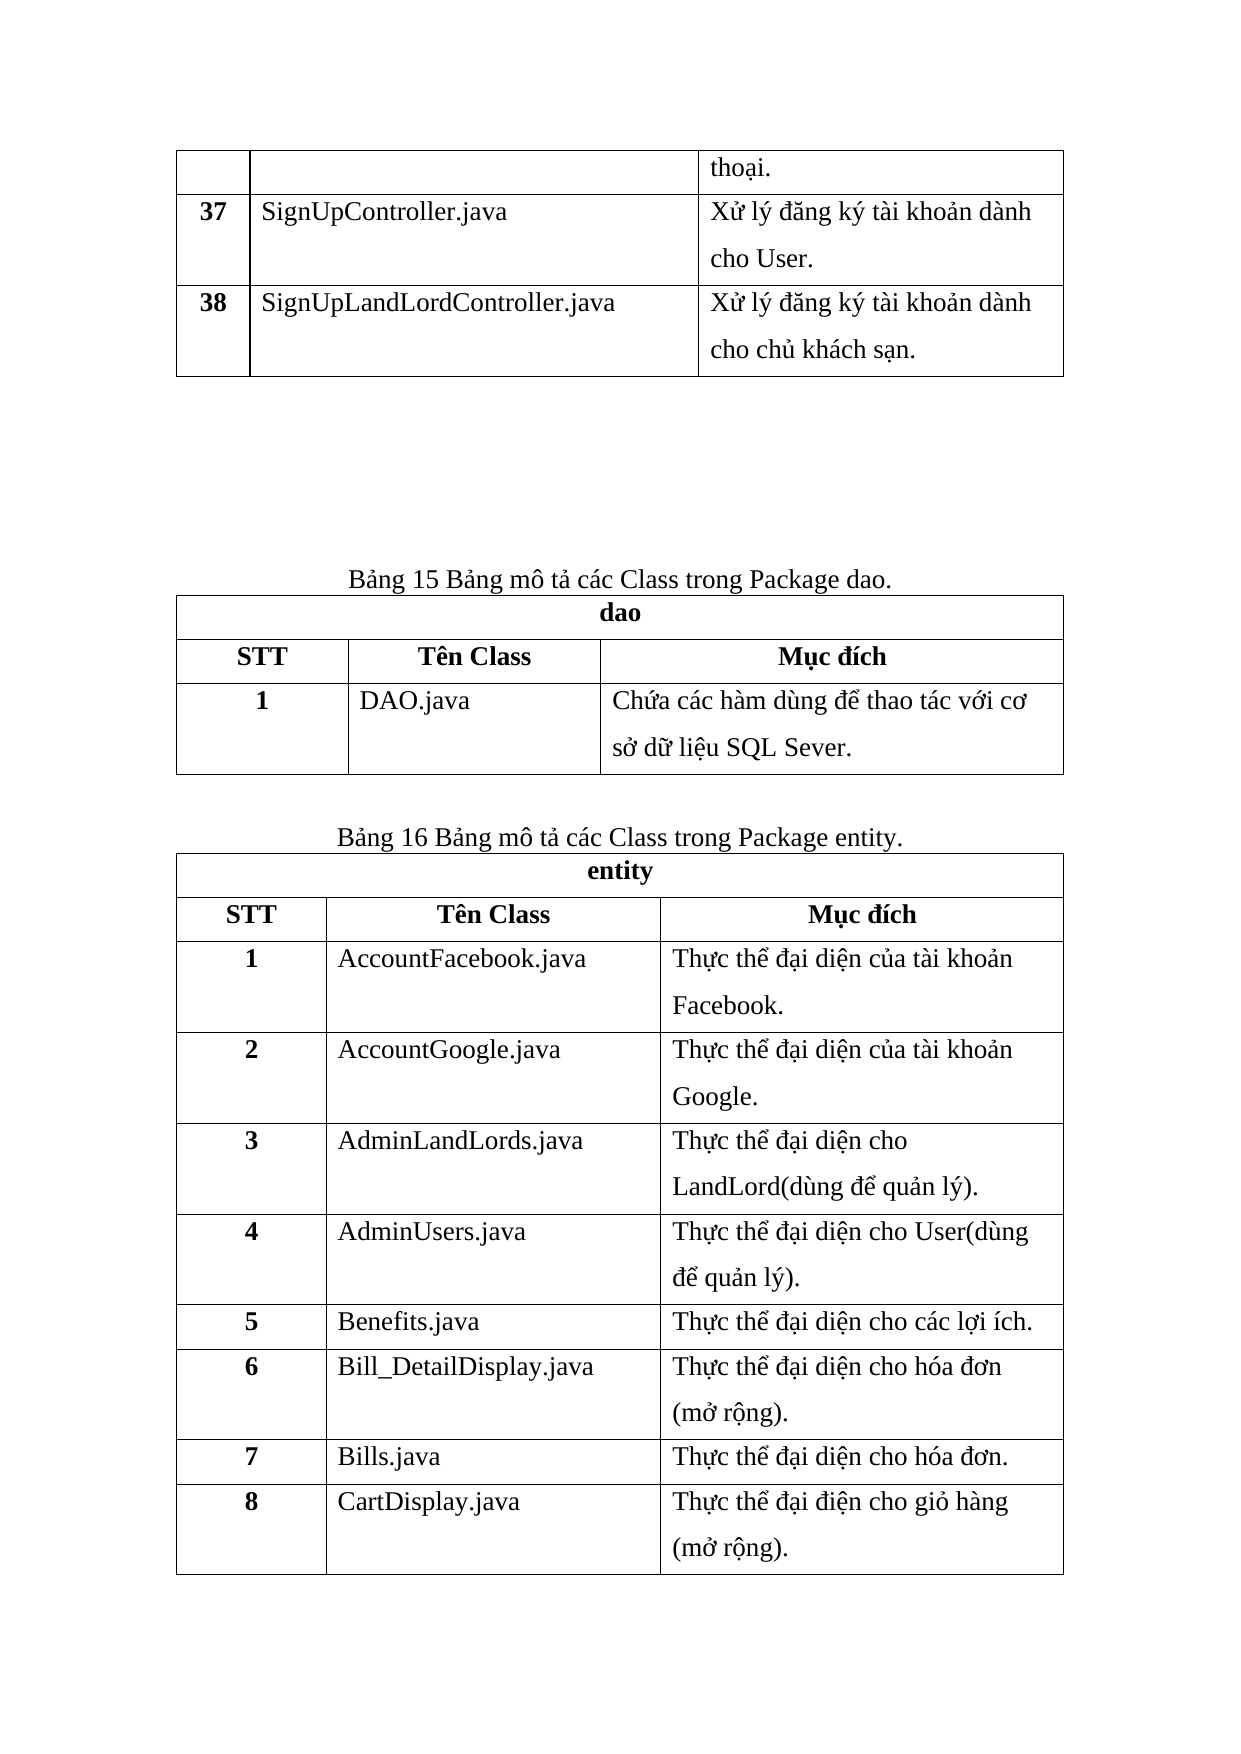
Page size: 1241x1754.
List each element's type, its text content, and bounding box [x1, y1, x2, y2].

table_cell 6 [177, 1350, 326, 1439]
table_cell Xử lý đăng ký tài khoản dành cho chủ khách sạn. [699, 286, 1063, 376]
table_cell Thực thể đại diện cho hóa đơn (mở rộng). [661, 1350, 1063, 1439]
table_cell Tên Class [327, 898, 660, 941]
table_cell Benefits.java [327, 1305, 660, 1348]
table_cell SignUpLandLordController.java [251, 286, 698, 376]
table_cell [251, 151, 698, 194]
table_cell Thực thể đại diện cho LandLord(dùng để quản lý). [661, 1124, 1063, 1213]
table_cell STT [177, 898, 326, 941]
table_cell Thực thể đại diện của tài khoản Google. [661, 1033, 1063, 1123]
table_cell 3 [177, 1124, 326, 1213]
table_cell 4 [177, 1215, 326, 1304]
table_cell 37 [177, 195, 249, 285]
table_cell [699, 151, 1063, 194]
table_cell 5 [177, 1305, 326, 1348]
table_header entity [177, 854, 1063, 897]
text Bảng 16 Bảng mô tả các Class trong Package entity. [187, 822, 1053, 853]
table_cell 36 [177, 151, 249, 194]
table_cell 1 [177, 942, 326, 1032]
table_cell AccountGoogle.java [327, 1033, 660, 1123]
table_cell Tên Class [349, 640, 600, 683]
table_cell AdminLandLords.java [327, 1124, 660, 1213]
table_cell Thực thể đại diện cho các lợi ích. [661, 1305, 1063, 1348]
table_cell Thực thể đại diện cho User(dùng để quản lý). [661, 1215, 1063, 1304]
table_cell STT [177, 640, 348, 683]
table_cell CartDisplay.java [327, 1485, 660, 1574]
table_cell Bill_DetailDisplay.java [327, 1350, 660, 1439]
table_cell 8 [177, 1485, 326, 1574]
table_cell 38 [177, 286, 249, 376]
table_cell 1 [177, 684, 348, 774]
table_cell DAO.java [349, 684, 600, 774]
table_cell Thực thể đại diện cho hóa đơn. [661, 1440, 1063, 1483]
table_cell 2 [177, 1033, 326, 1123]
table_cell 7 [177, 1440, 326, 1483]
table_header dao [177, 596, 1063, 639]
table_cell Mục đích [601, 640, 1063, 683]
table_cell Bills.java [327, 1440, 660, 1483]
table_cell Chứa các hàm dùng để thao tác với cơ sở dữ liệu SQL Sever. [601, 684, 1063, 774]
table_cell Mục đích [661, 898, 1063, 941]
text Bảng 15 Bảng mô tả các Class trong Package dao. [187, 563, 1053, 595]
table_cell Thực thể đại diện của tài khoản Facebook. [661, 942, 1063, 1032]
table_cell Xử lý đăng ký tài khoản dành cho User. [699, 195, 1063, 285]
table_cell AccountFacebook.java [327, 942, 660, 1032]
table_cell AdminUsers.java [327, 1215, 660, 1304]
table_cell Thực thể đại điện cho giỏ hàng (mở rộng). [661, 1485, 1063, 1574]
table_cell SignUpController.java [251, 195, 698, 285]
